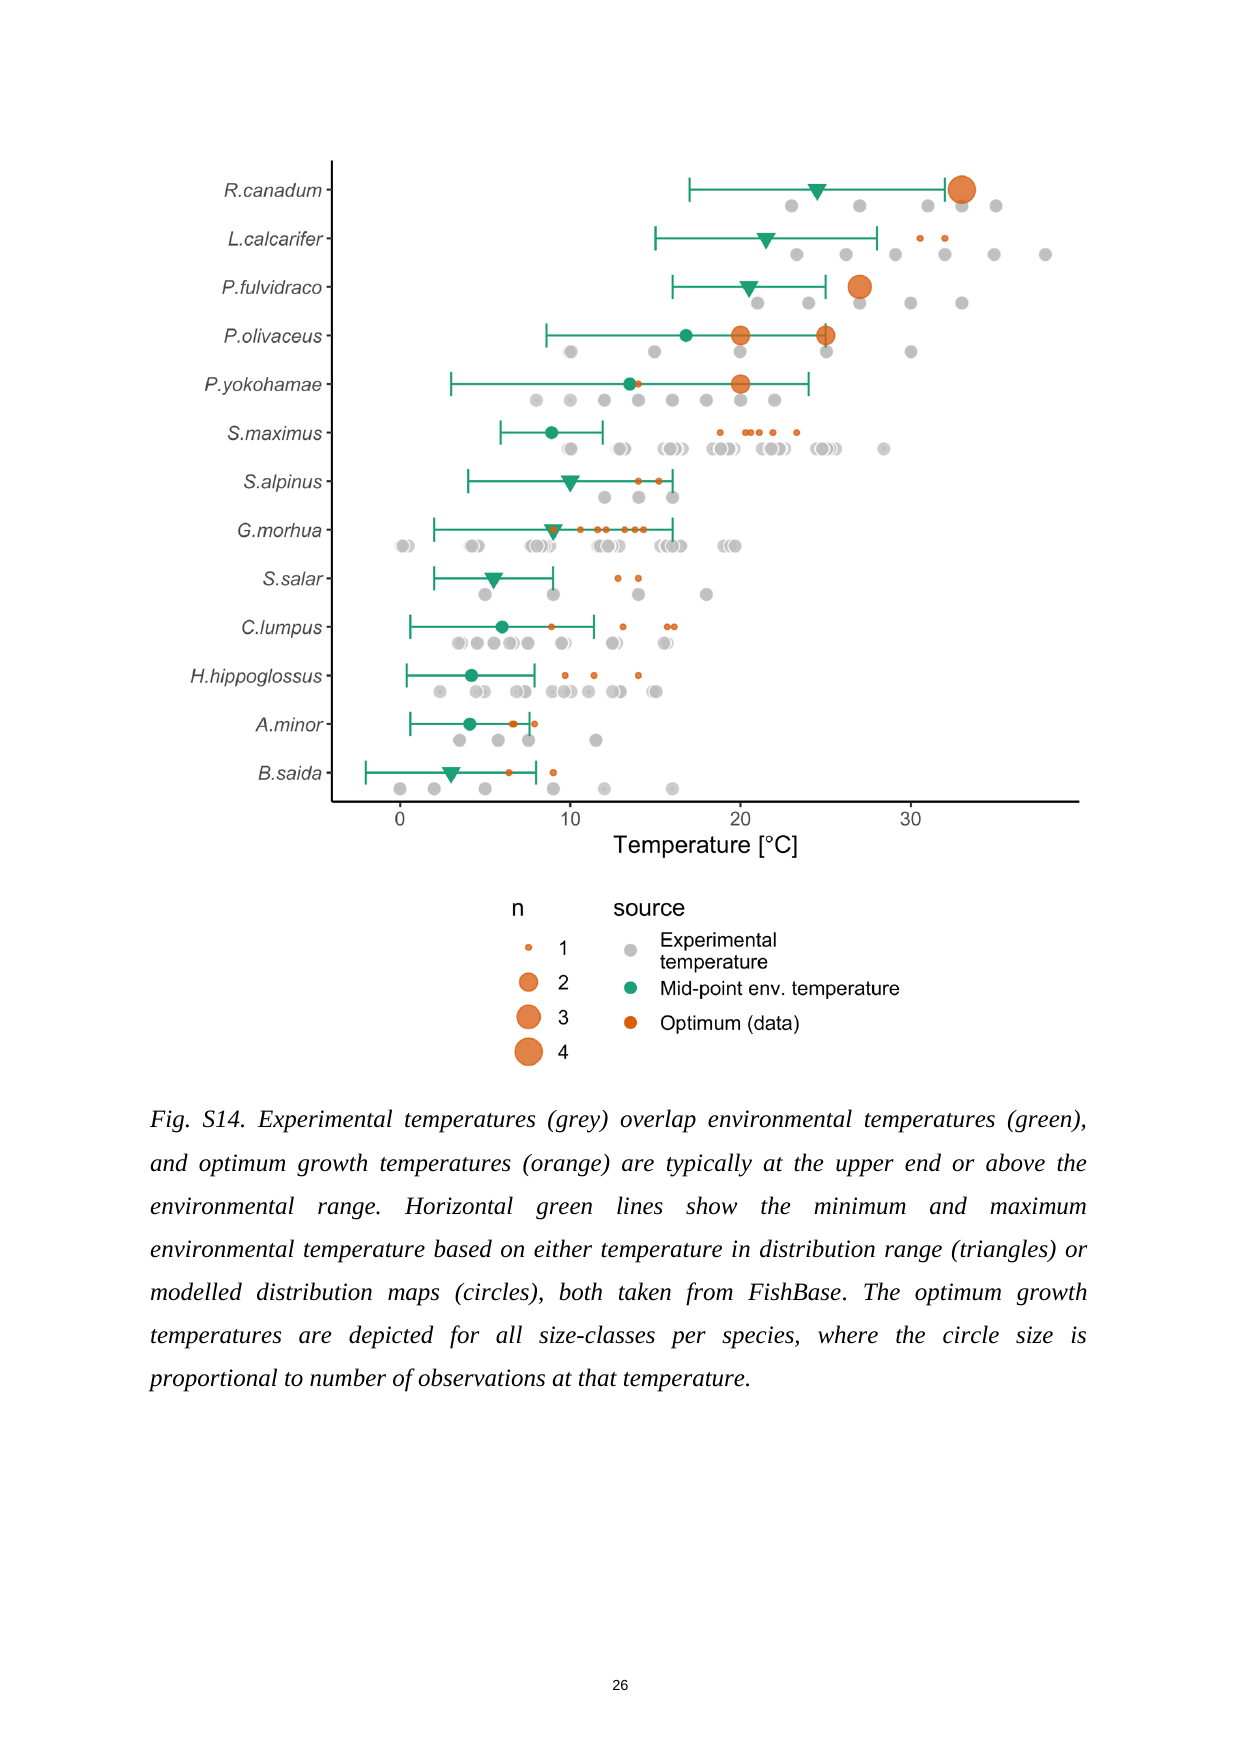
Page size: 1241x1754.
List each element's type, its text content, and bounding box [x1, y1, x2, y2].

picture [150, 150, 1091, 1091]
text Fig. S14. Experimental temperatures (grey) overlap environmental temperatures (green), and optimum growth temperatures (orange) are typically at the upper end or above the environmental range. Horizontal green lines show the minimum and maximum environmental temperature based on either temperature in distribution range (triangles) or modelled distribution maps (circles), both taken from FishBase. The optimum growth temperatures are depicted for all size-classes per species, where the circle size is proportional to number of observations at that temperature. [150, 1104, 1090, 1392]
